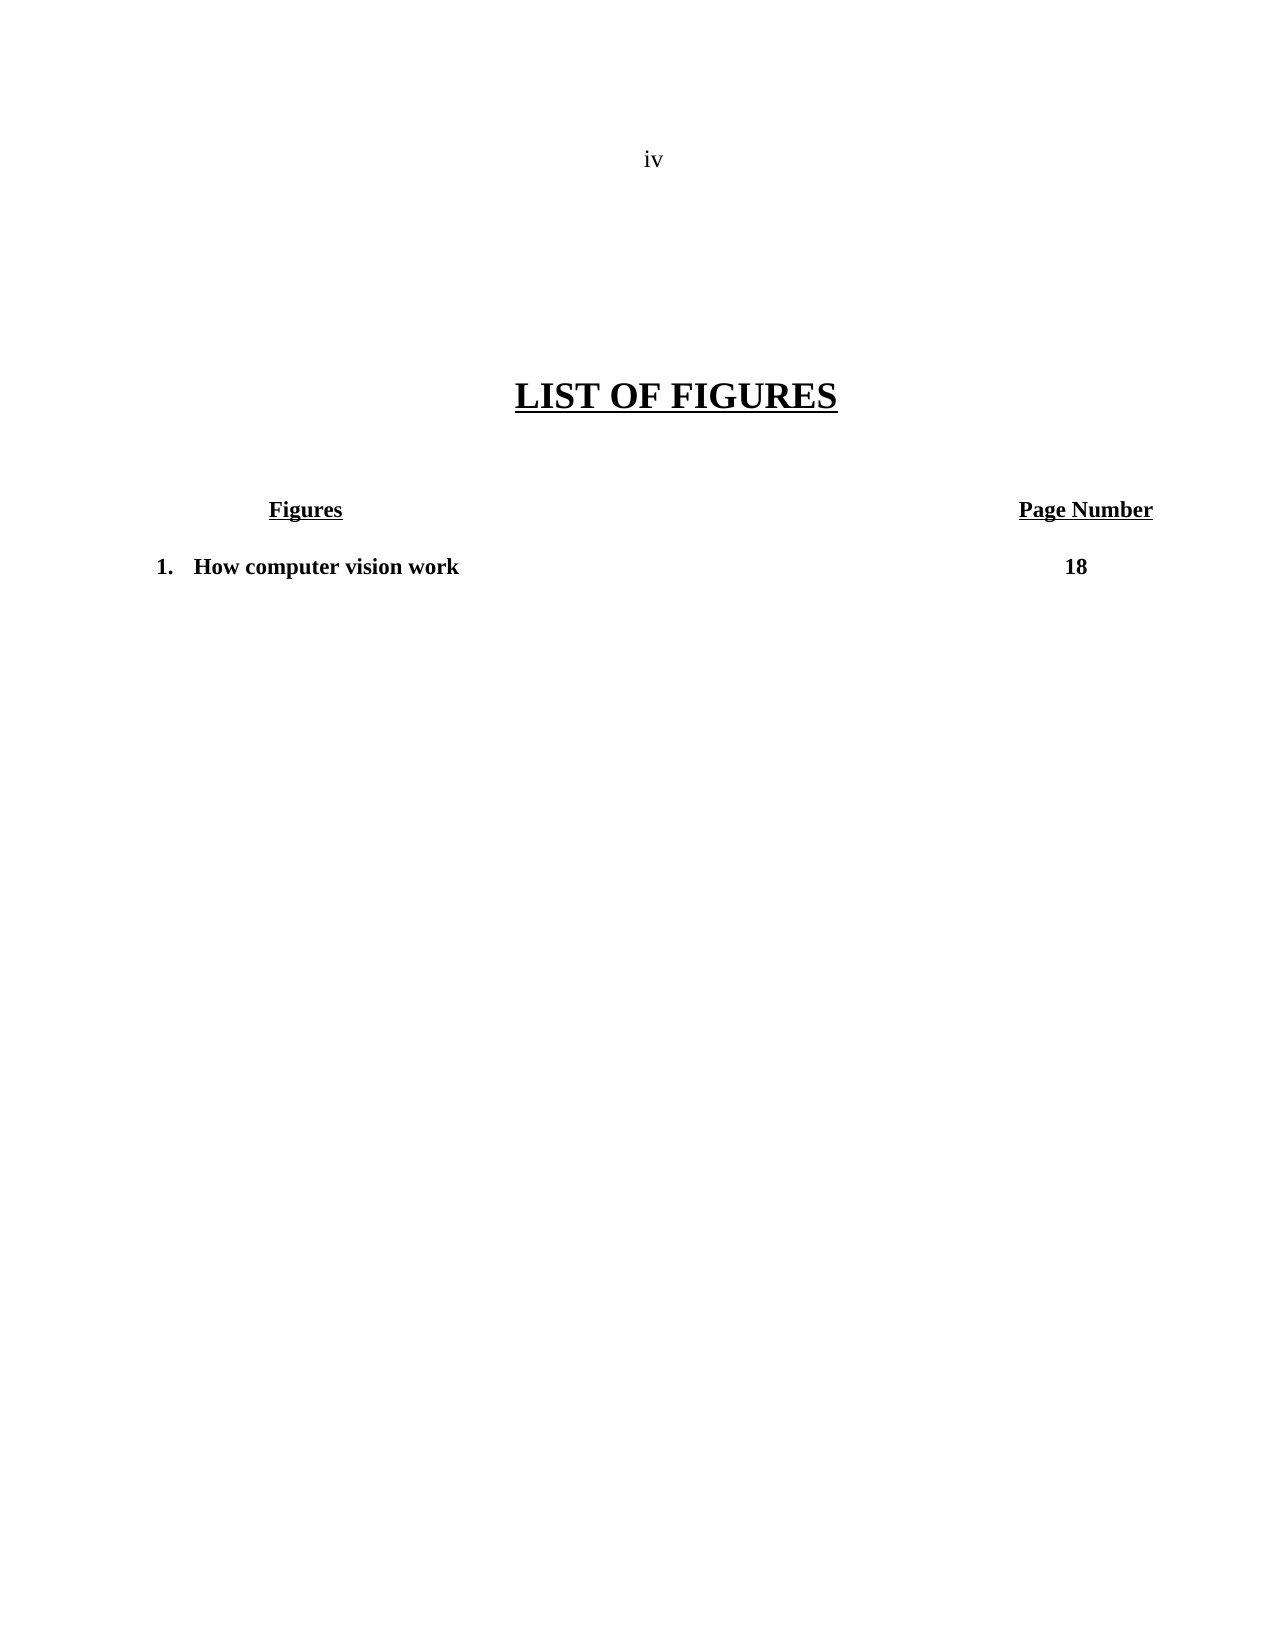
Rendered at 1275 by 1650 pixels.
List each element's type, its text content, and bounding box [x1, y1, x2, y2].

text LIST OF FIGURES [119, 374, 1158, 417]
list How computer vision work 18 [156, 553, 1158, 579]
text Figures Page Number [119, 496, 1158, 522]
text iv [119, 144, 1158, 172]
